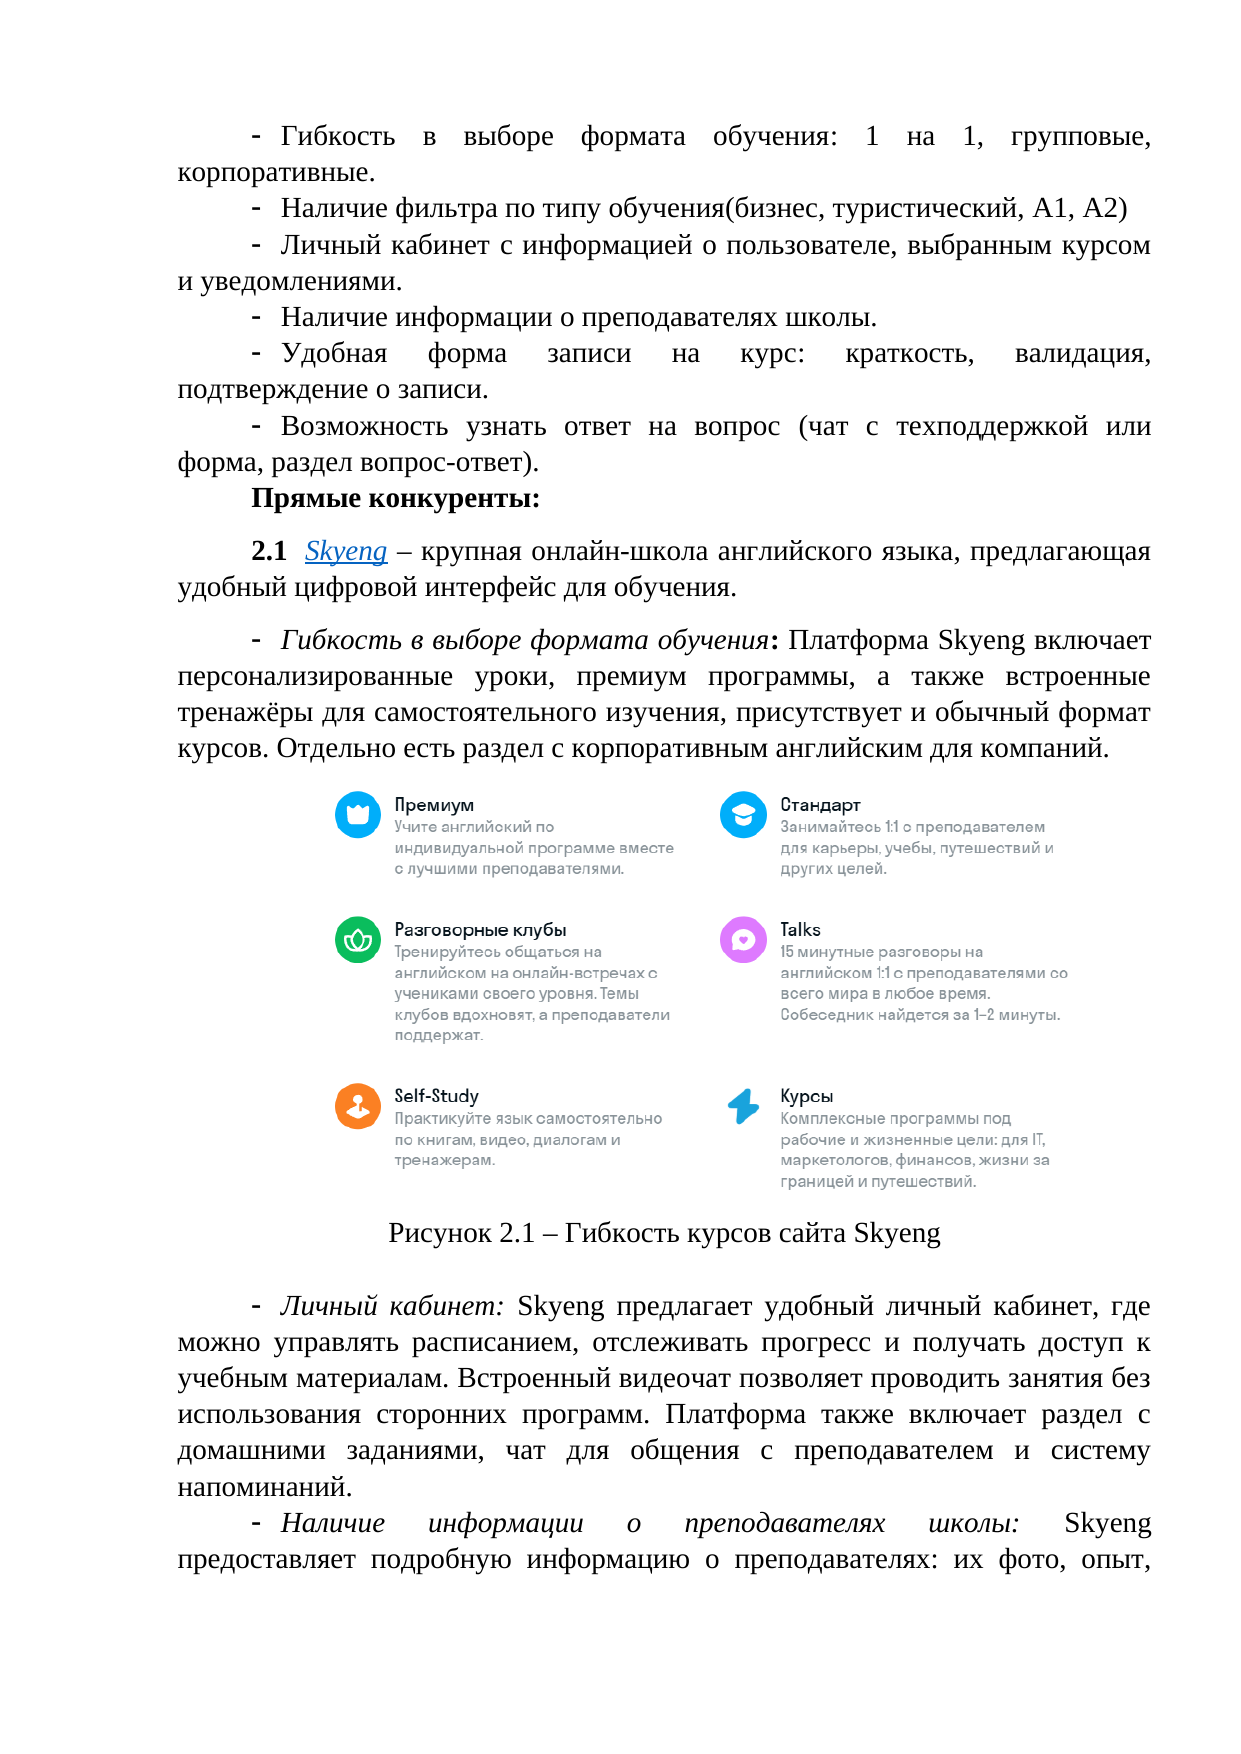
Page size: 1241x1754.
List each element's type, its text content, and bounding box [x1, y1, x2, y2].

list Личный кабинет с информацией о пользователе, выбранным курсом и уведомлениями. [177, 227, 1152, 297]
list Возможность узнать ответ на вопрос (чат с техподдержкой или форма, раздел вопрос-ответ). [177, 408, 1152, 478]
text Skyeng – крупная онлайн-школа английского языка, предлагающая удобный цифровой интерфейс для обучения. [177, 533, 1152, 603]
text Гибкость в выборе формата обучения: Платформа Skyeng включает персонализированные уроки, премиум программы, а также встроенные тренажёры для самостоятельного изучения, присутствует и обычный формат курсов. Отдельно есть раздел с корпоративным английским для компаний. [177, 622, 1152, 764]
list Наличие фильтра по типу обучения(бизнес, туристический, A1, A2) [177, 191, 1152, 224]
list Наличие информации о преподавателях школы. [177, 299, 1152, 333]
text Рисунок 2.1 – Гибкость курсов сайта Skyeng [177, 1216, 1152, 1249]
text Прямые конкуренты: [177, 480, 1152, 514]
list Удобная форма записи на курс: краткость, валидация, подтверждение о записи. [177, 335, 1152, 405]
text Личный кабинет: Skyeng предлагает удобный личный кабинет, где можно управлять расписанием, отслеживать прогресс и получать доступ к учебным материалам. Встроенный видеочат позволяет проводить занятия без использования сторонних программ. Платформа также включает раздел с домашними заданиями, чат для общения с преподавателем и систему напоминаний. [177, 1288, 1152, 1502]
picture [313, 766, 1089, 1213]
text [177, 1505, 1152, 1574]
list Гибкость в выборе формата обучения: 1 на 1, групповые, корпоративные. [177, 118, 1152, 188]
